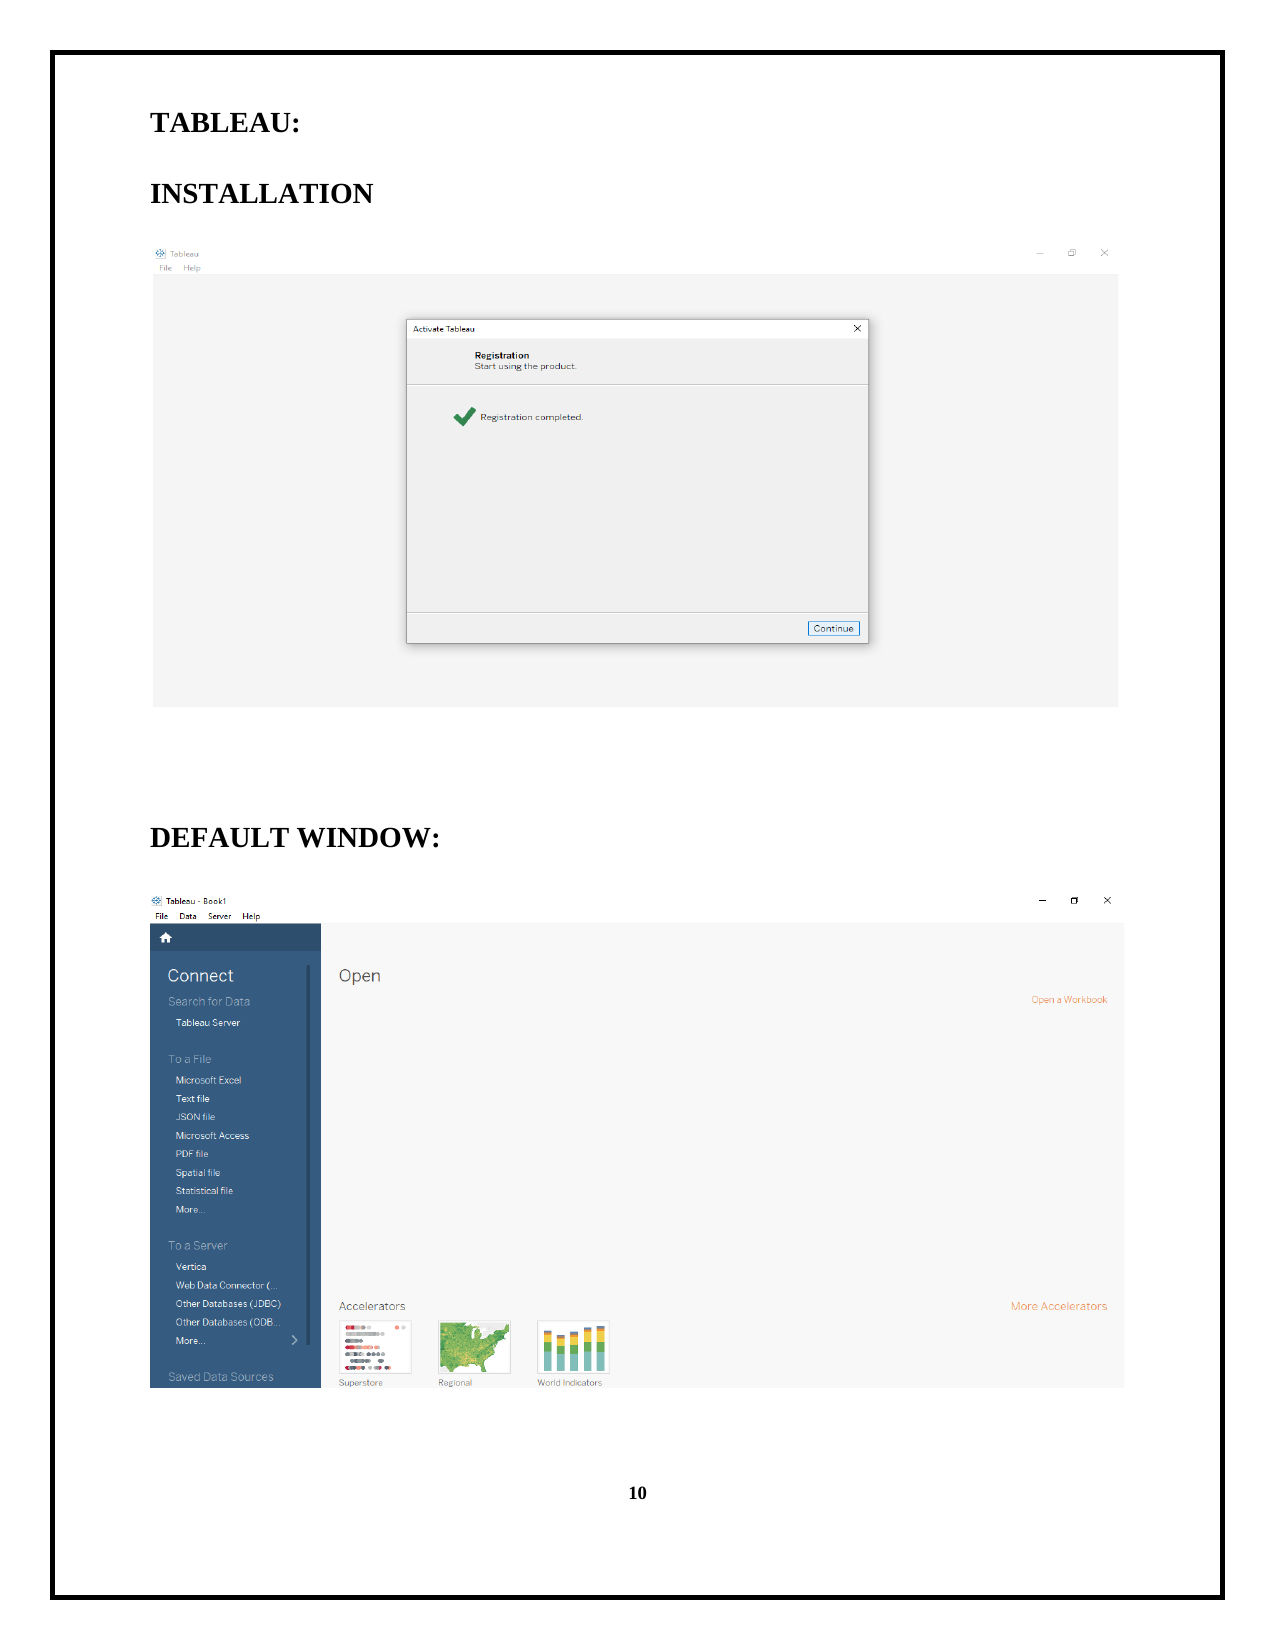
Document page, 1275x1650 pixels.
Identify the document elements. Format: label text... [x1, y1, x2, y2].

text TABLEAU: [150, 105, 1125, 138]
picture [153, 247, 1119, 707]
text INSTALLATION [150, 176, 1125, 209]
picture [150, 893, 1125, 1388]
text DEFAULT WINDOW: [150, 820, 1125, 853]
text 10 [150, 1482, 1125, 1504]
